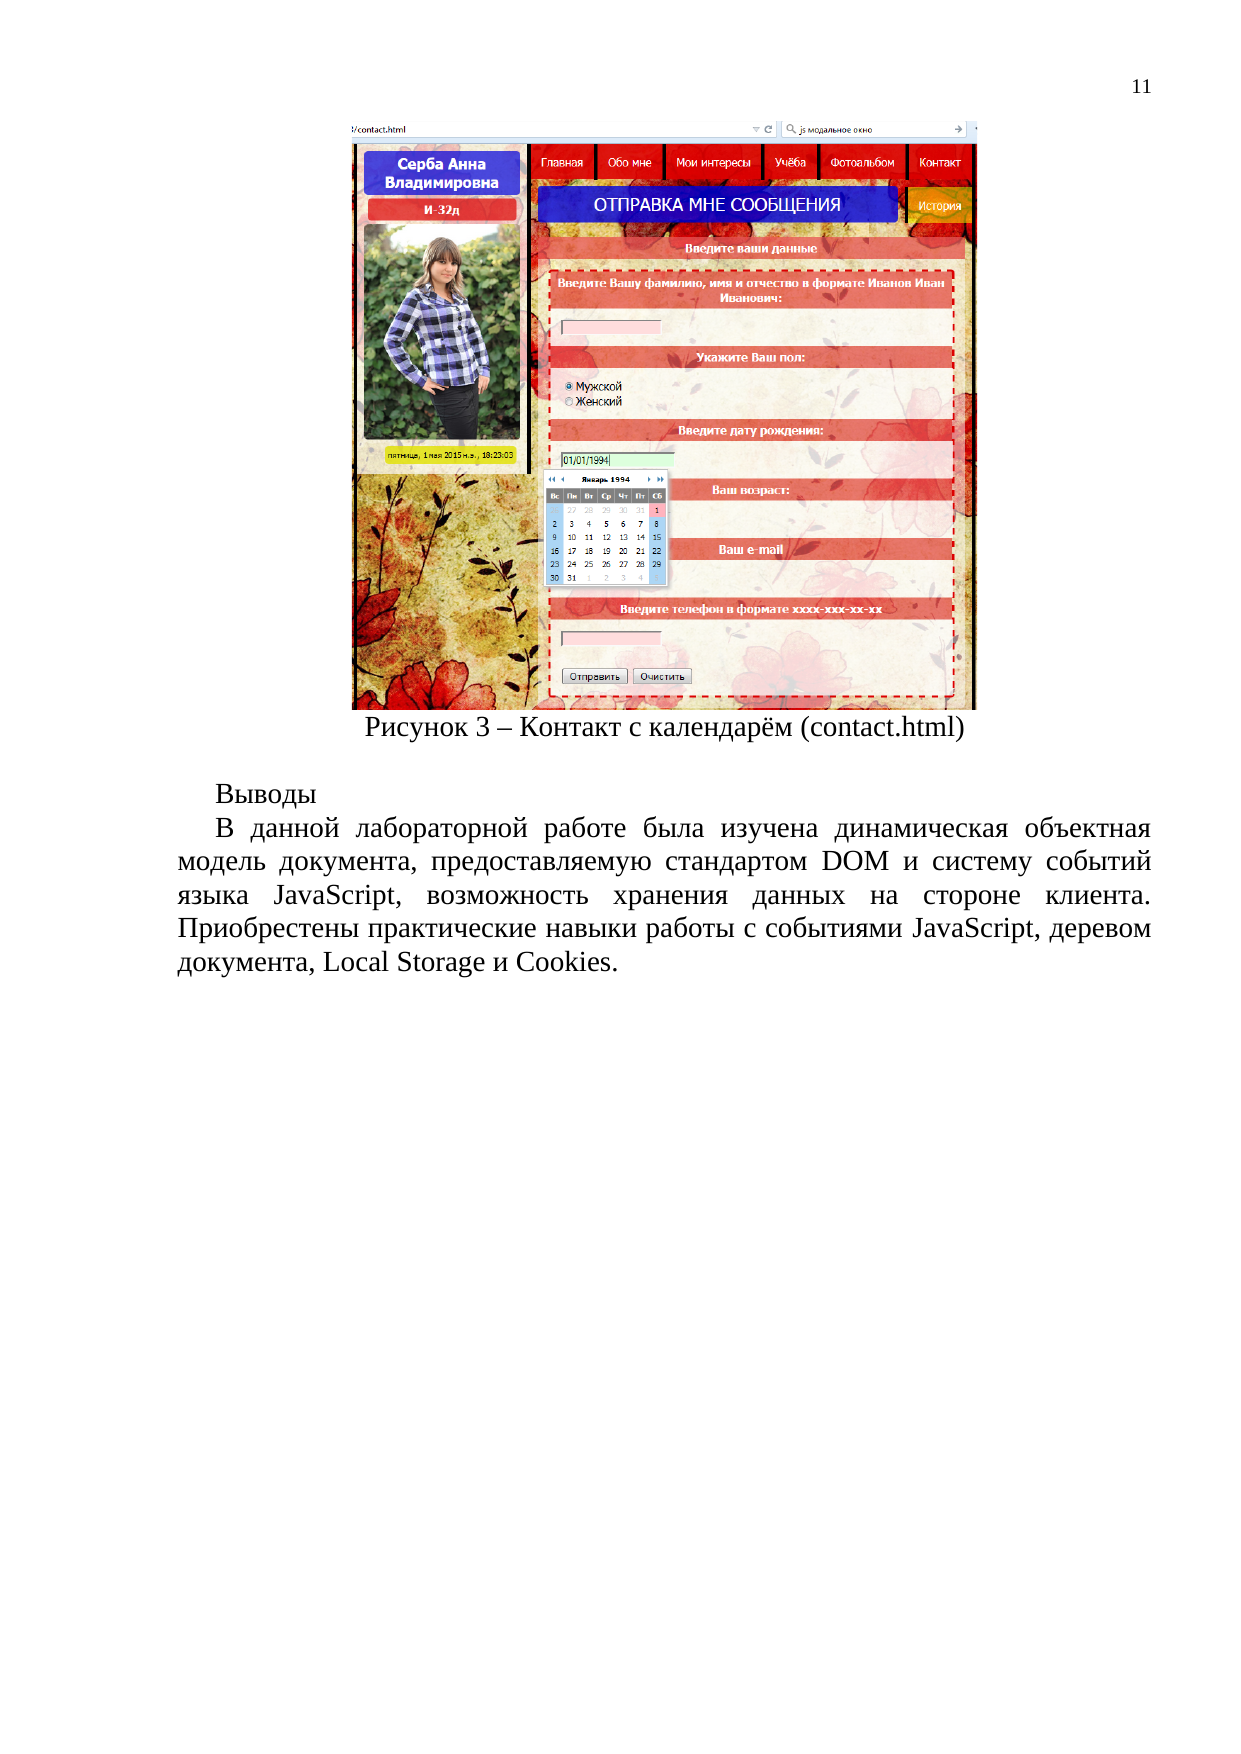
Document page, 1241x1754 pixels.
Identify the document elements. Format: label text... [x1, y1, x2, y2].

text Рисунок 3 – Контакт c календарём (contact.html) [177, 709, 1152, 743]
picture [351, 121, 978, 710]
text Выводы [177, 776, 1152, 810]
text В данной лабораторной работе была изучена динамическая объектная модель документа, предоставляемую стандартом DOM и систему событий языка JavaScript, возможность хранения данных на стороне клиента. Приобрестены практические навыки работы с событиями JavaScript, деревом документа, Local Storage и Cookies. [177, 810, 1152, 978]
